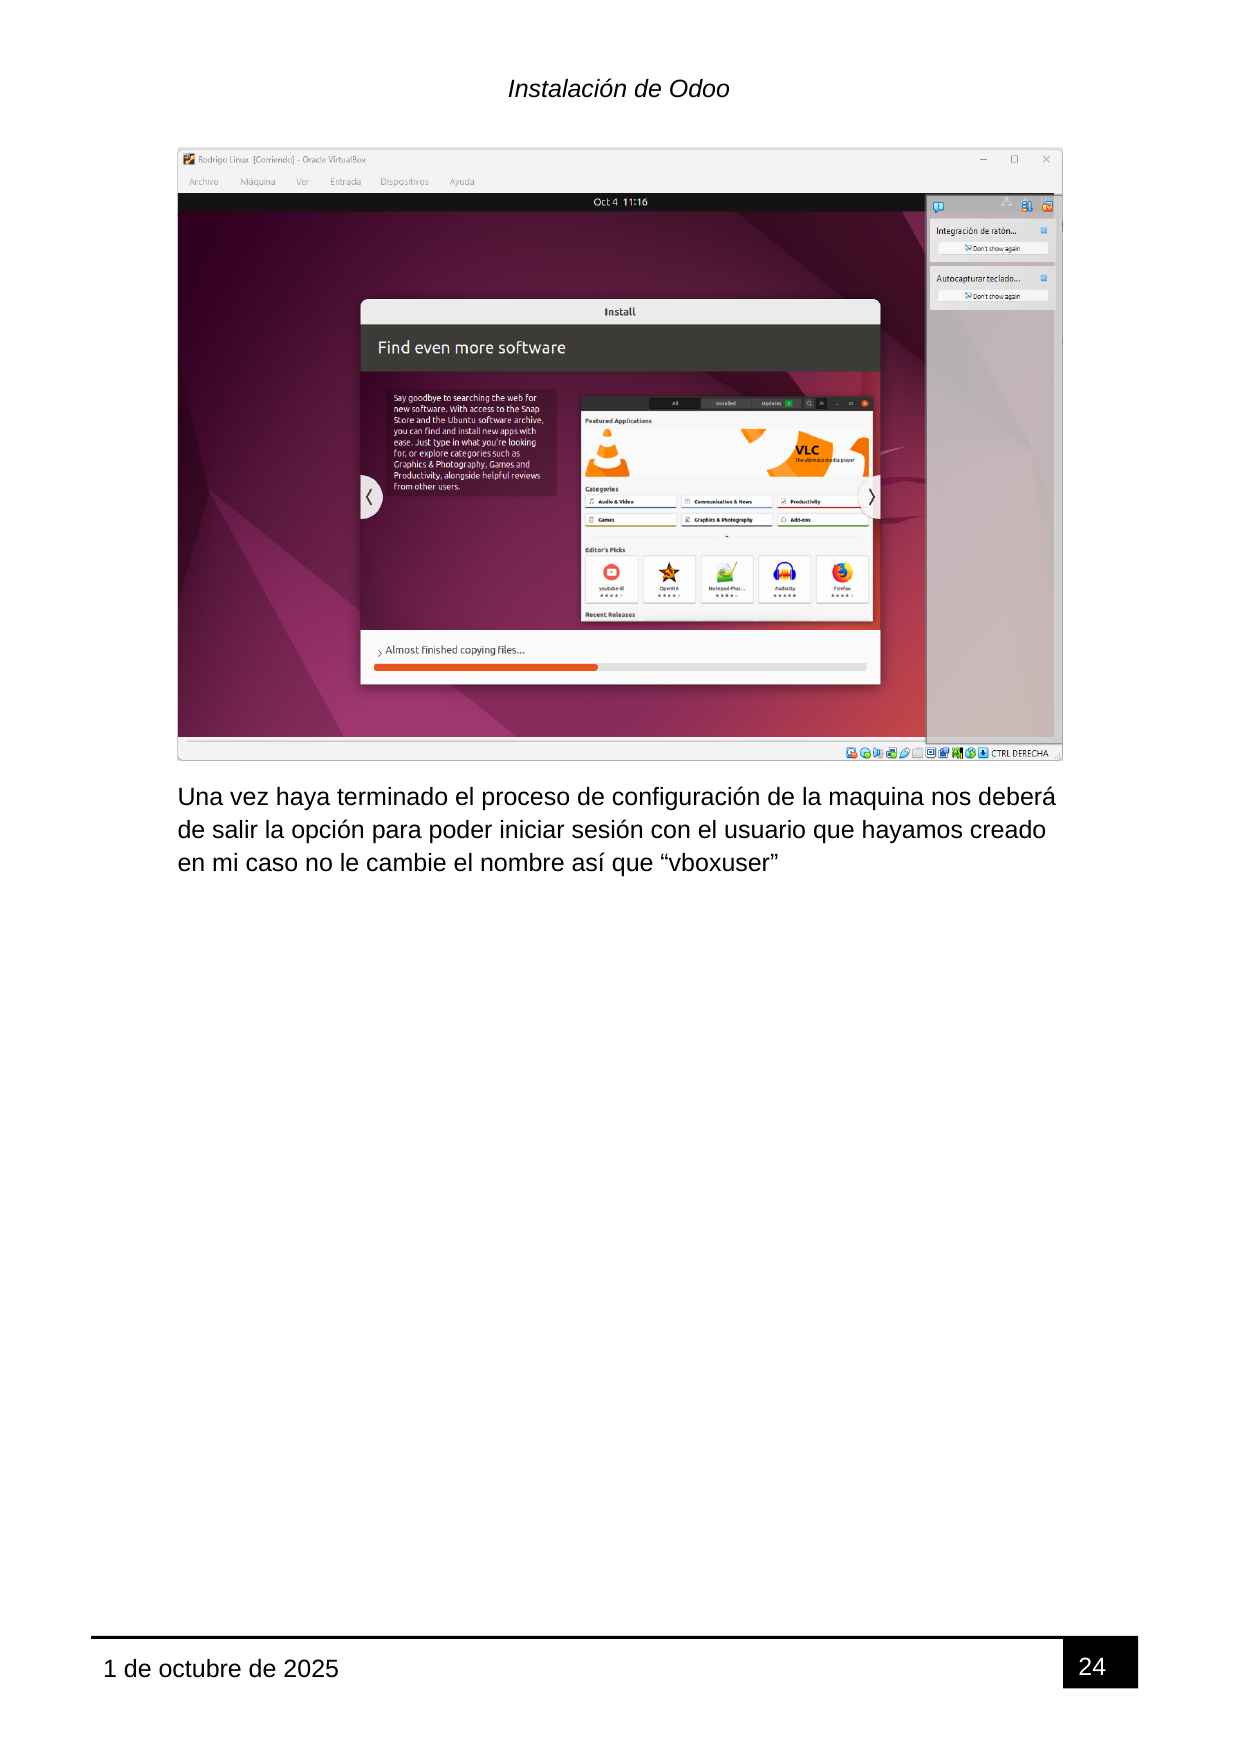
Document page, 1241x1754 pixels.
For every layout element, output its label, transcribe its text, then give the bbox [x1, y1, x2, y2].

picture [177, 147, 1063, 761]
text Una vez haya terminado el proceso de configuración de la maquina nos deberá de salir la opción para poder iniciar sesión con el usuario que hayamos creado en mi caso no le cambie el nombre así que “vboxuser” [177, 782, 1063, 876]
